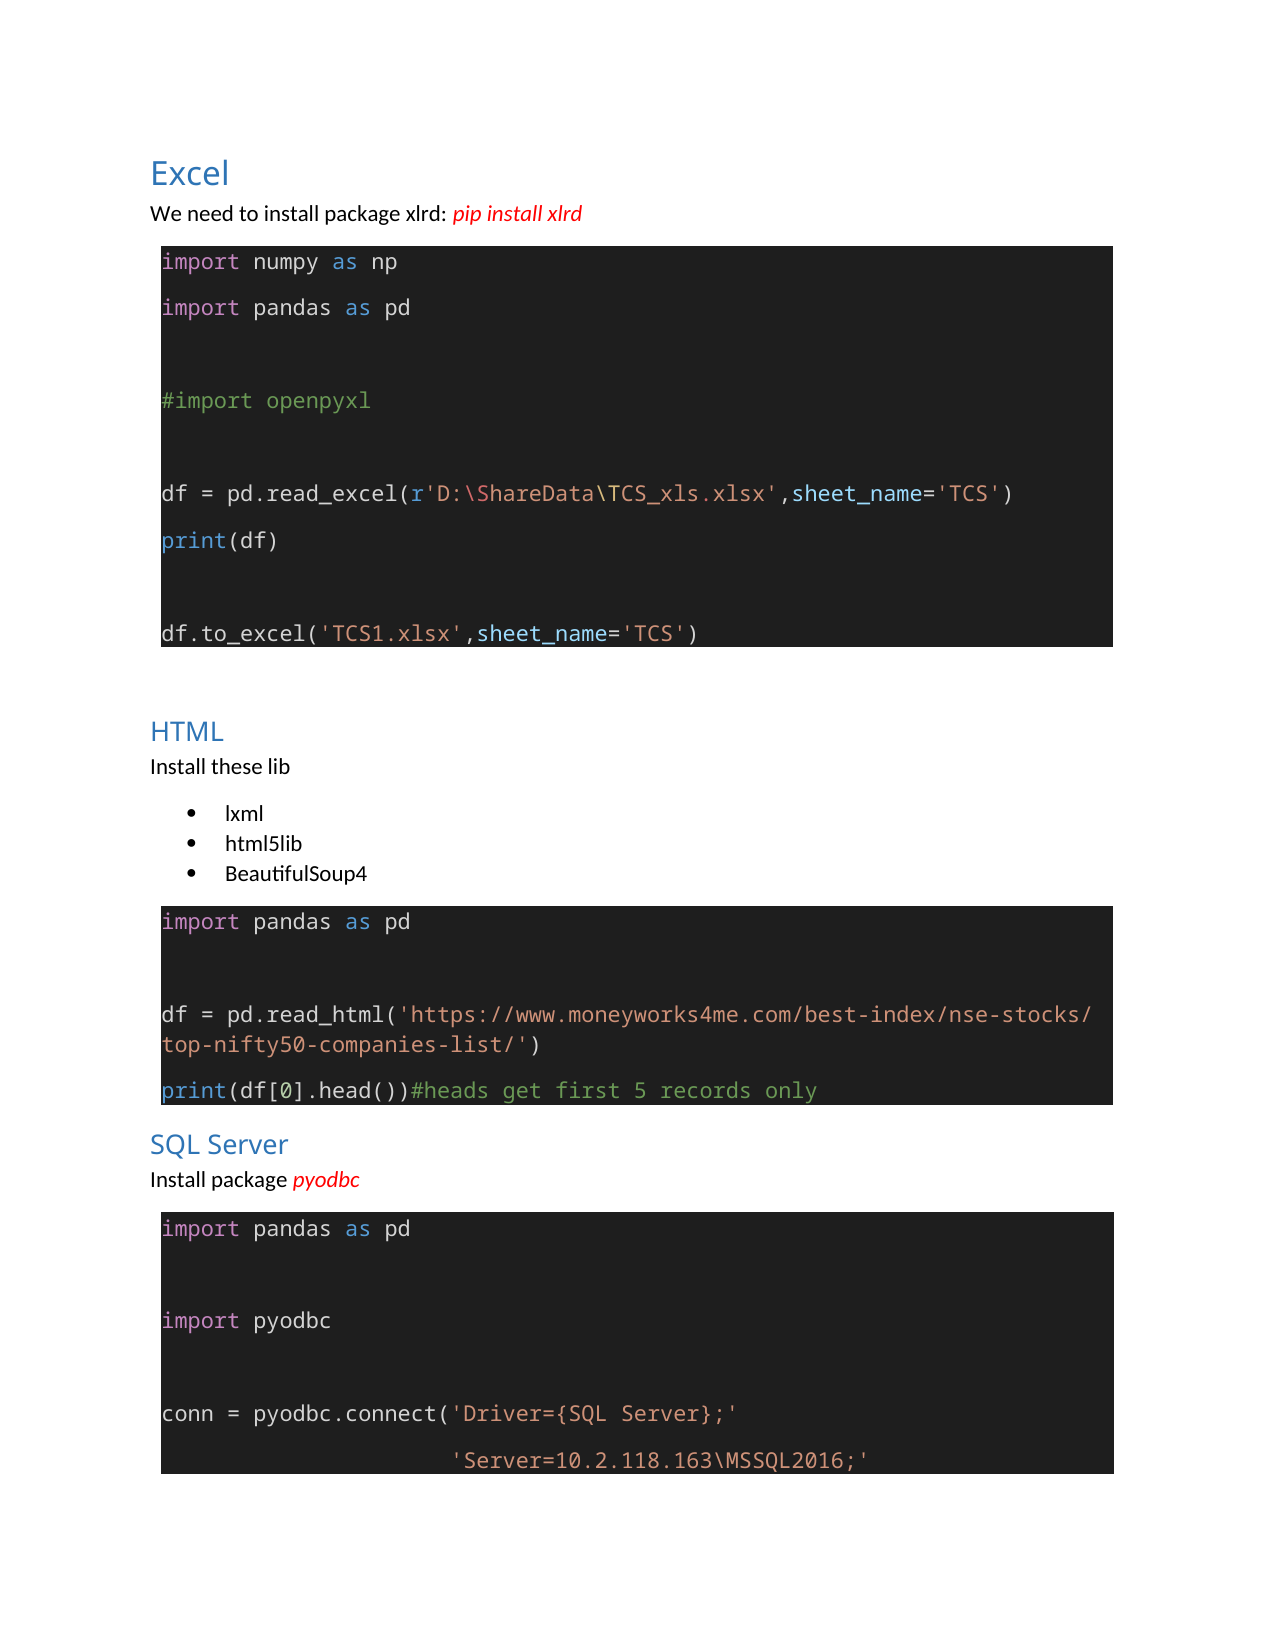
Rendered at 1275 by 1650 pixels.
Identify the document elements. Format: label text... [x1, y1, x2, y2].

subtitle HTML [150, 712, 1125, 749]
table_header import numpy as np import pandas as pd #import openpyxl df = pd.read_excel(r'D:\ShareData\TCS_xls.xlsx',sheet_name='TCS') print(df) df.to_excel('TCS1.xlsx',sheet_name='TCS') [150, 246, 1124, 664]
text We need to install package xlrd: pip install xlrd [150, 199, 1125, 227]
table_header import pandas as pd df = pd.read_html('https://www.moneyworks4me.com/best-index/nse-stocks/top-nifty50-companies-list/') print(df[0].head())#heads get first 5 records only [150, 906, 1124, 1122]
text Install these lib [150, 752, 1125, 780]
list lxml [187, 799, 1125, 827]
list html5lib [187, 829, 1125, 857]
subtitle Excel [150, 150, 1125, 195]
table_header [150, 1213, 1125, 1491]
text Install package pyodbc [150, 1166, 1125, 1194]
list BeautifulSoup4 [187, 859, 1125, 887]
subtitle SQL Server [150, 1126, 1125, 1163]
